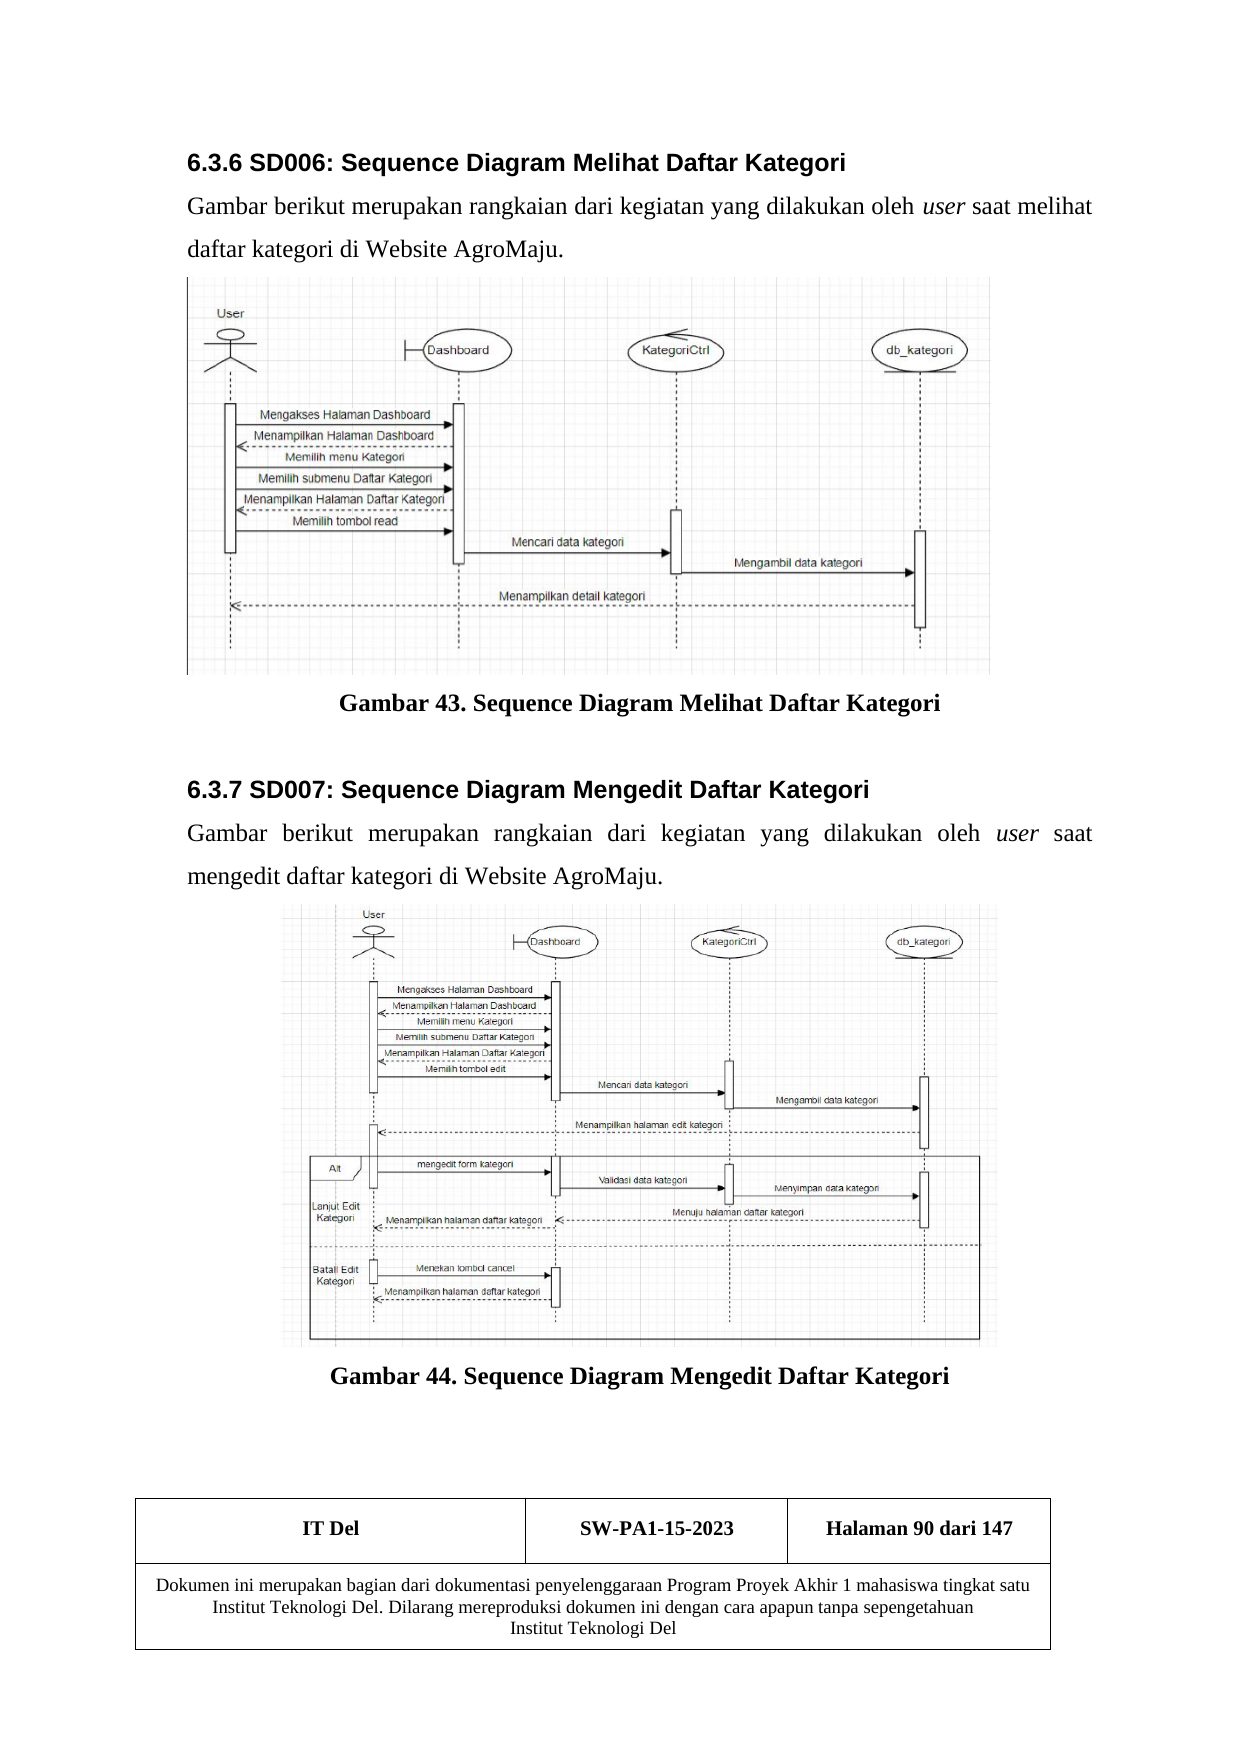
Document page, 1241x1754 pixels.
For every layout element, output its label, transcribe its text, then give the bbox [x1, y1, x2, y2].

picture [186, 277, 991, 675]
text 6.3.7 SD007: Sequence Diagram Mengedit Daftar Kategori [187, 775, 1092, 803]
text 6.3.6 SD006: Sequence Diagram Melihat Daftar Kategori [187, 148, 1092, 176]
text Gambar berikut merupakan rangkaian dari kegiatan yang dilakukan oleh user saat melihat daftar kategori di Website AgroMaju. [187, 191, 1092, 263]
text Gambar 43. Sequence Diagram Melihat Daftar Kategori [187, 688, 1092, 717]
text Gambar 44. Sequence Diagram Mengedit Daftar Kategori [187, 1361, 1092, 1389]
text Gambar berikut merupakan rangkaian dari kegiatan yang dilakukan oleh user saat mengedit daftar kategori di Website AgroMaju. [187, 818, 1092, 890]
picture [281, 904, 998, 1347]
